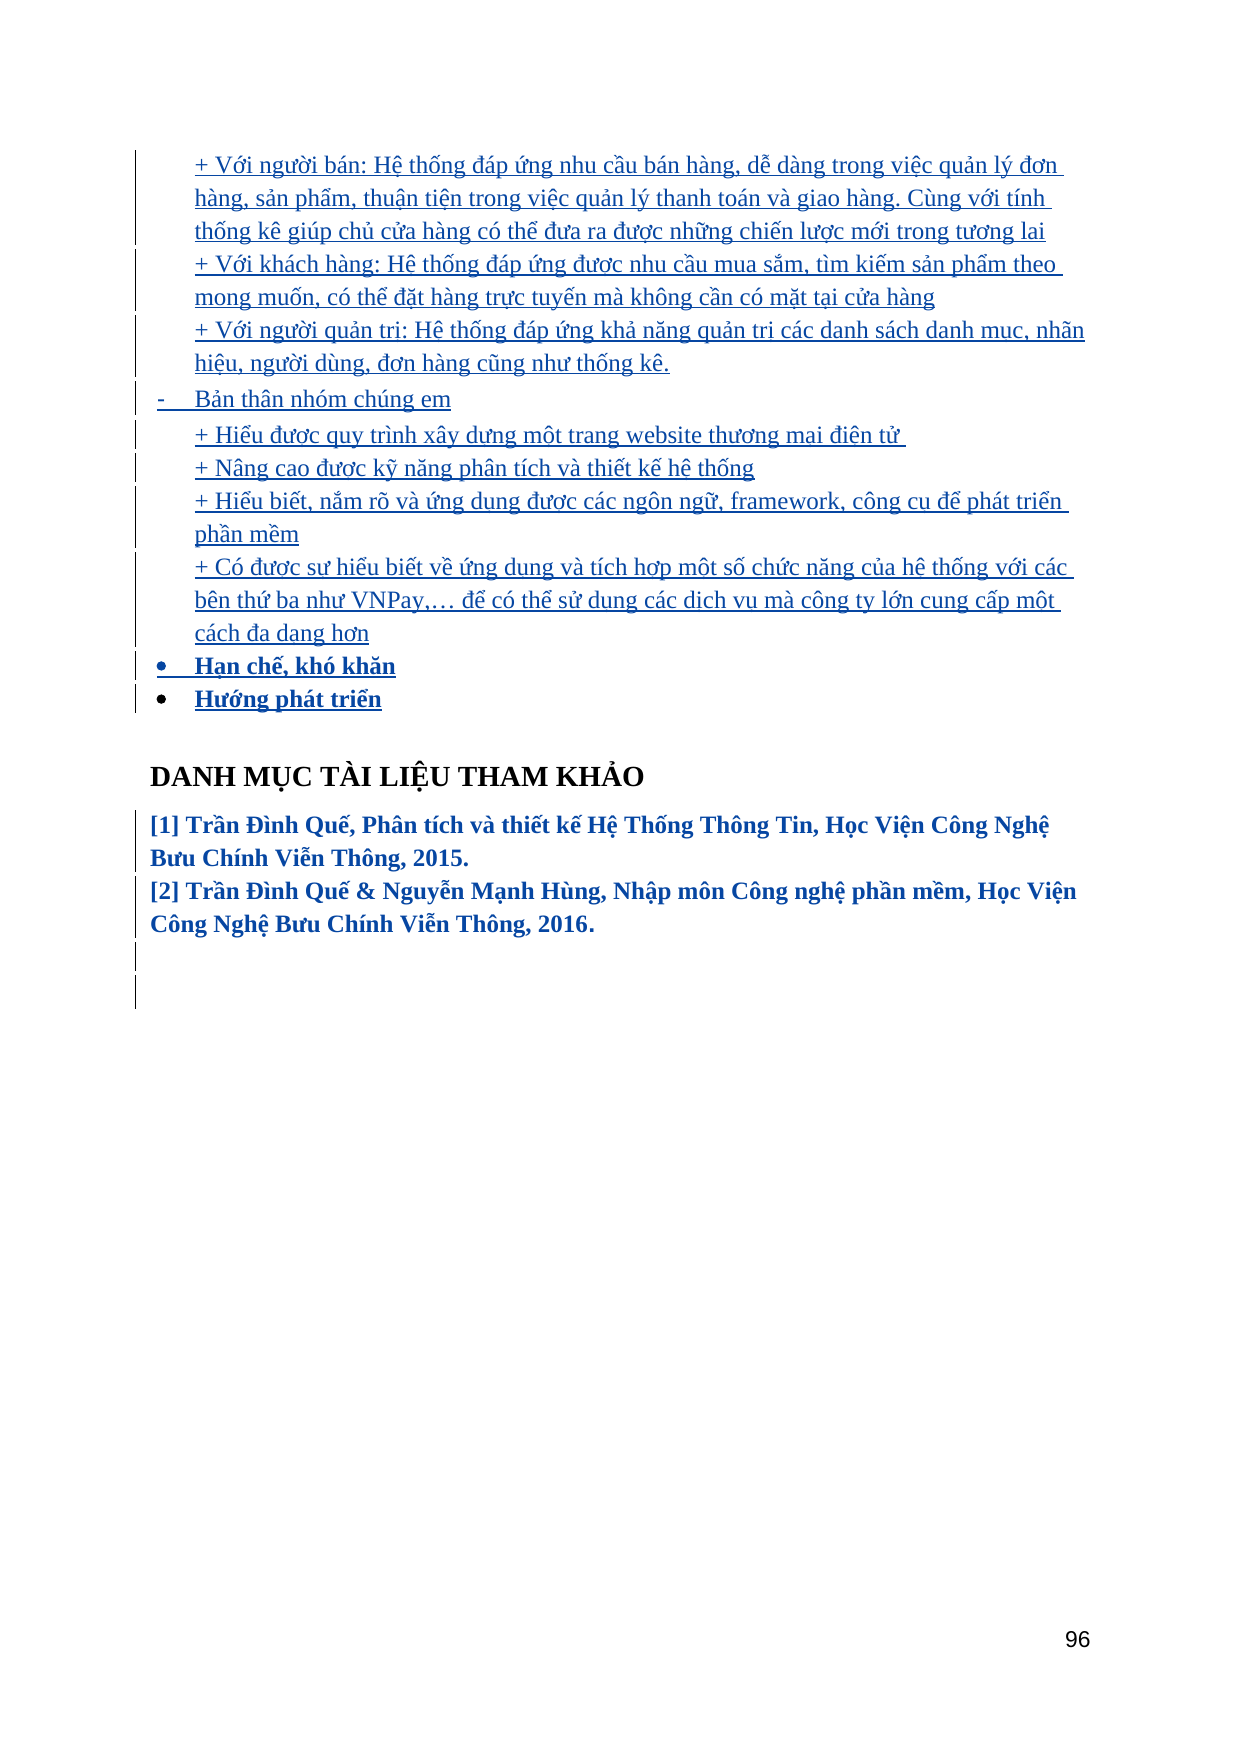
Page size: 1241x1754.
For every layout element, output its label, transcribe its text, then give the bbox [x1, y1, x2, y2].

text [1] Trần Đình Quế, Phân tích và thiết kế Hệ Thống Thông Tin, Học Viện Công Nghệ Bưu Chính Viễn Thông, 2015. [150, 810, 1090, 872]
subtitle DANH MỤC TÀI LIỆU THAM KHẢO [150, 759, 1090, 793]
text [2] Trần Đình Quế & Nguyễn Mạnh Hùng, Nhập môn Công nghệ phần mềm, Học Viện Công Nghệ Bưu Chính Viễn Thông, 2016. [150, 876, 1090, 938]
